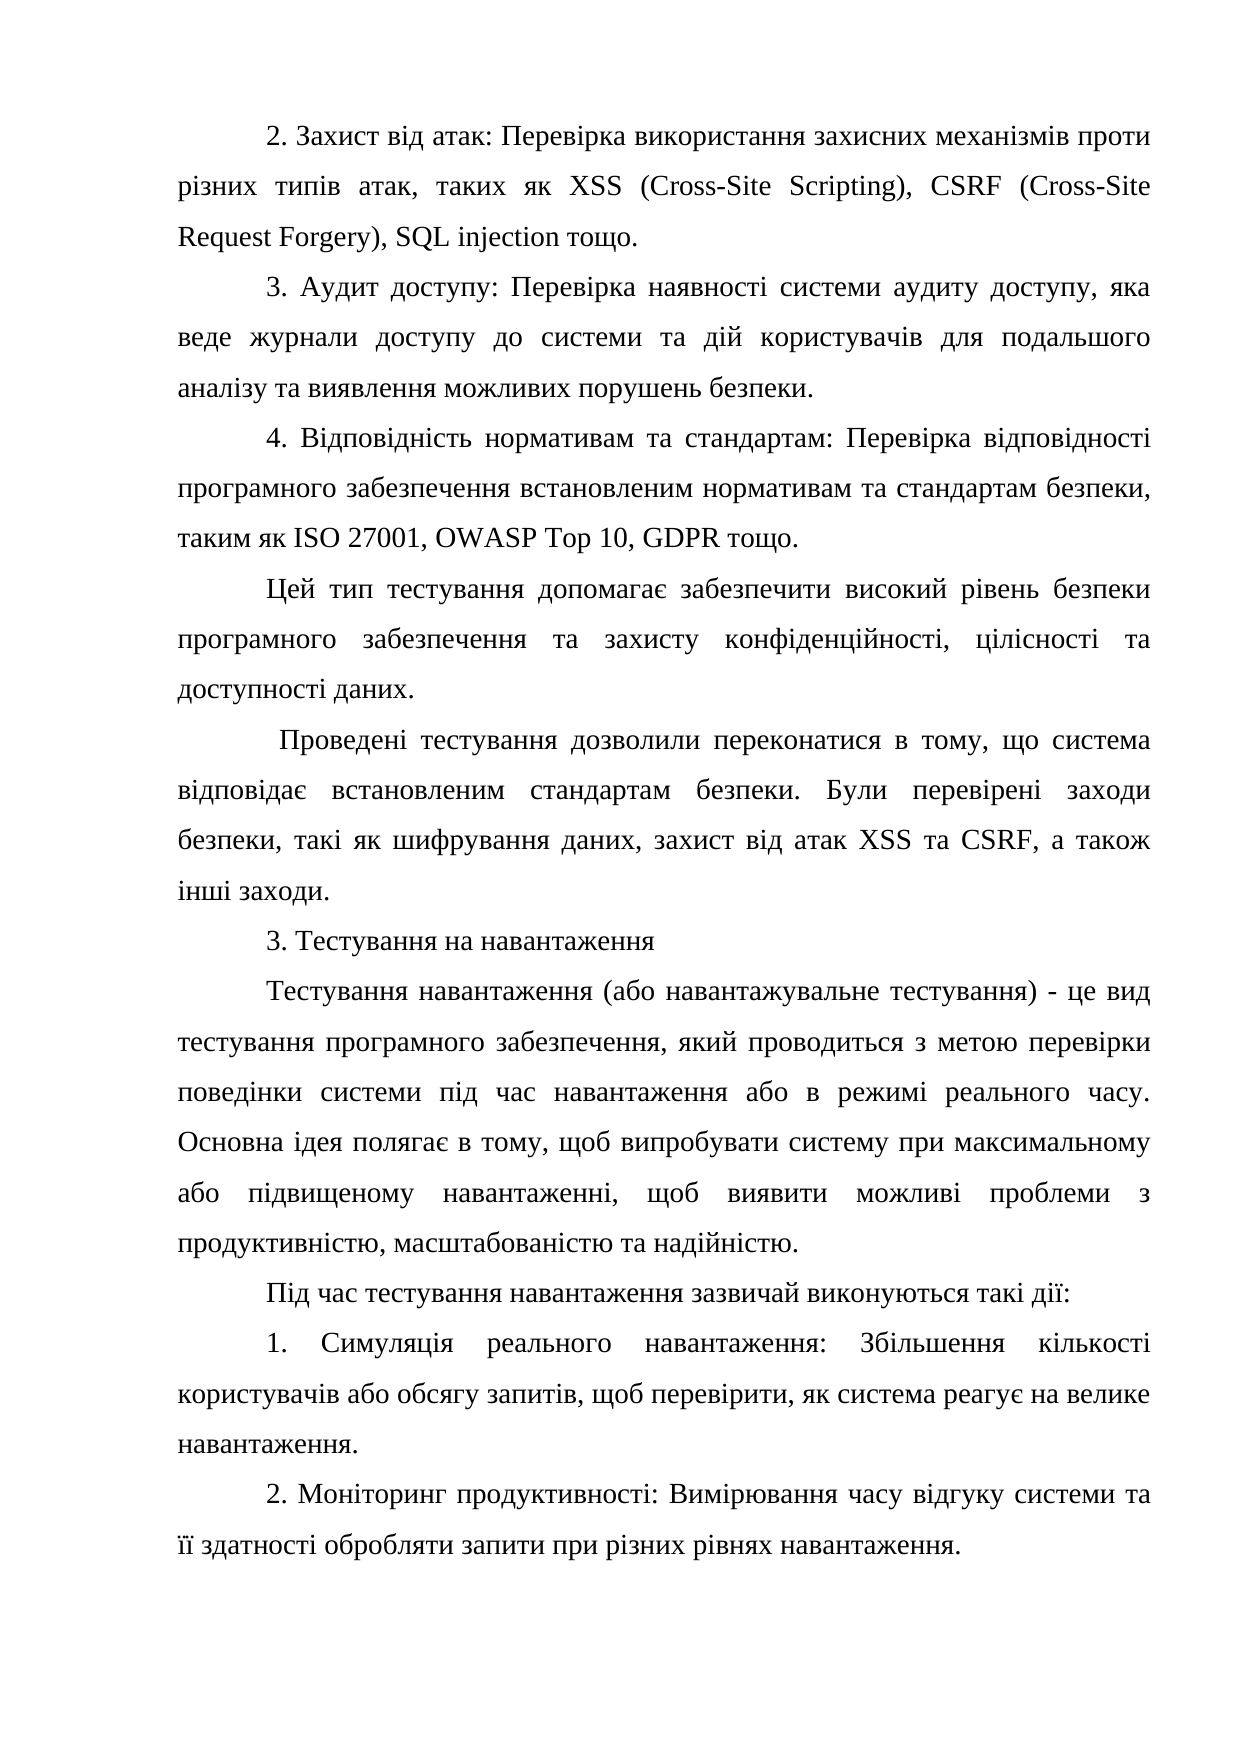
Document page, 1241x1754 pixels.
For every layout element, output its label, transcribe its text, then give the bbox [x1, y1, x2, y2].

text 2. Моніторинг продуктивності: Вимірювання часу відгуку системи та її здатності обробляти запити при різних рівнях навантаження. [177, 1477, 1152, 1560]
text Цей тип тестування допомагає забезпечити високий рівень безпеки програмного забезпечення та захисту конфіденційності, цілісності та доступності даних. [177, 571, 1152, 705]
text 4. Відповідність нормативам та стандартам: Перевірка відповідності програмного забезпечення встановленим нормативам та стандартам безпеки, таким як ISO 27001, OWASP Top 10, GDPR тощо. [177, 420, 1152, 554]
text Тестування навантаження (або навантажувальне тестування) - це вид тестування програмного забезпечення, який проводиться з метою перевірки поведінки системи під час навантаження або в режимі реального часу. Основна ідея полягає в тому, щоб випробувати систему при максимальному або підвищеному навантаженні, щоб виявити можливі проблеми з продуктивністю, масштабованістю та надійністю. [177, 973, 1152, 1258]
text 1. Симуляція реального навантаження: Збільшення кількості користувачів або обсягу запитів, щоб перевірити, як система реагує на велике навантаження. [177, 1326, 1152, 1460]
text 2. Захист від атак: Перевірка використання захисних механізмів проти різних типів атак, таких як XSS (Cross-Site Scripting), CSRF (Cross-Site Request Forgery), SQL injection тощо. [177, 118, 1152, 252]
text Під час тестування навантаження зазвичай виконуються такі дії: [177, 1275, 1152, 1309]
text 3. Аудит доступу: Перевірка наявності системи аудиту доступу, яка веде журнали доступу до системи та дій користувачів для подальшого аналізу та виявлення можливих порушень безпеки. [177, 269, 1152, 403]
text Проведені тестування дозволили переконатися в тому, що система відповідає встановленим стандартам безпеки. Були перевірені заходи безпеки, такі як шифрування даних, захист від атак XSS та CSRF, а також інші заходи. [177, 722, 1152, 906]
text 3. Тестування на навантаження [177, 923, 1152, 957]
